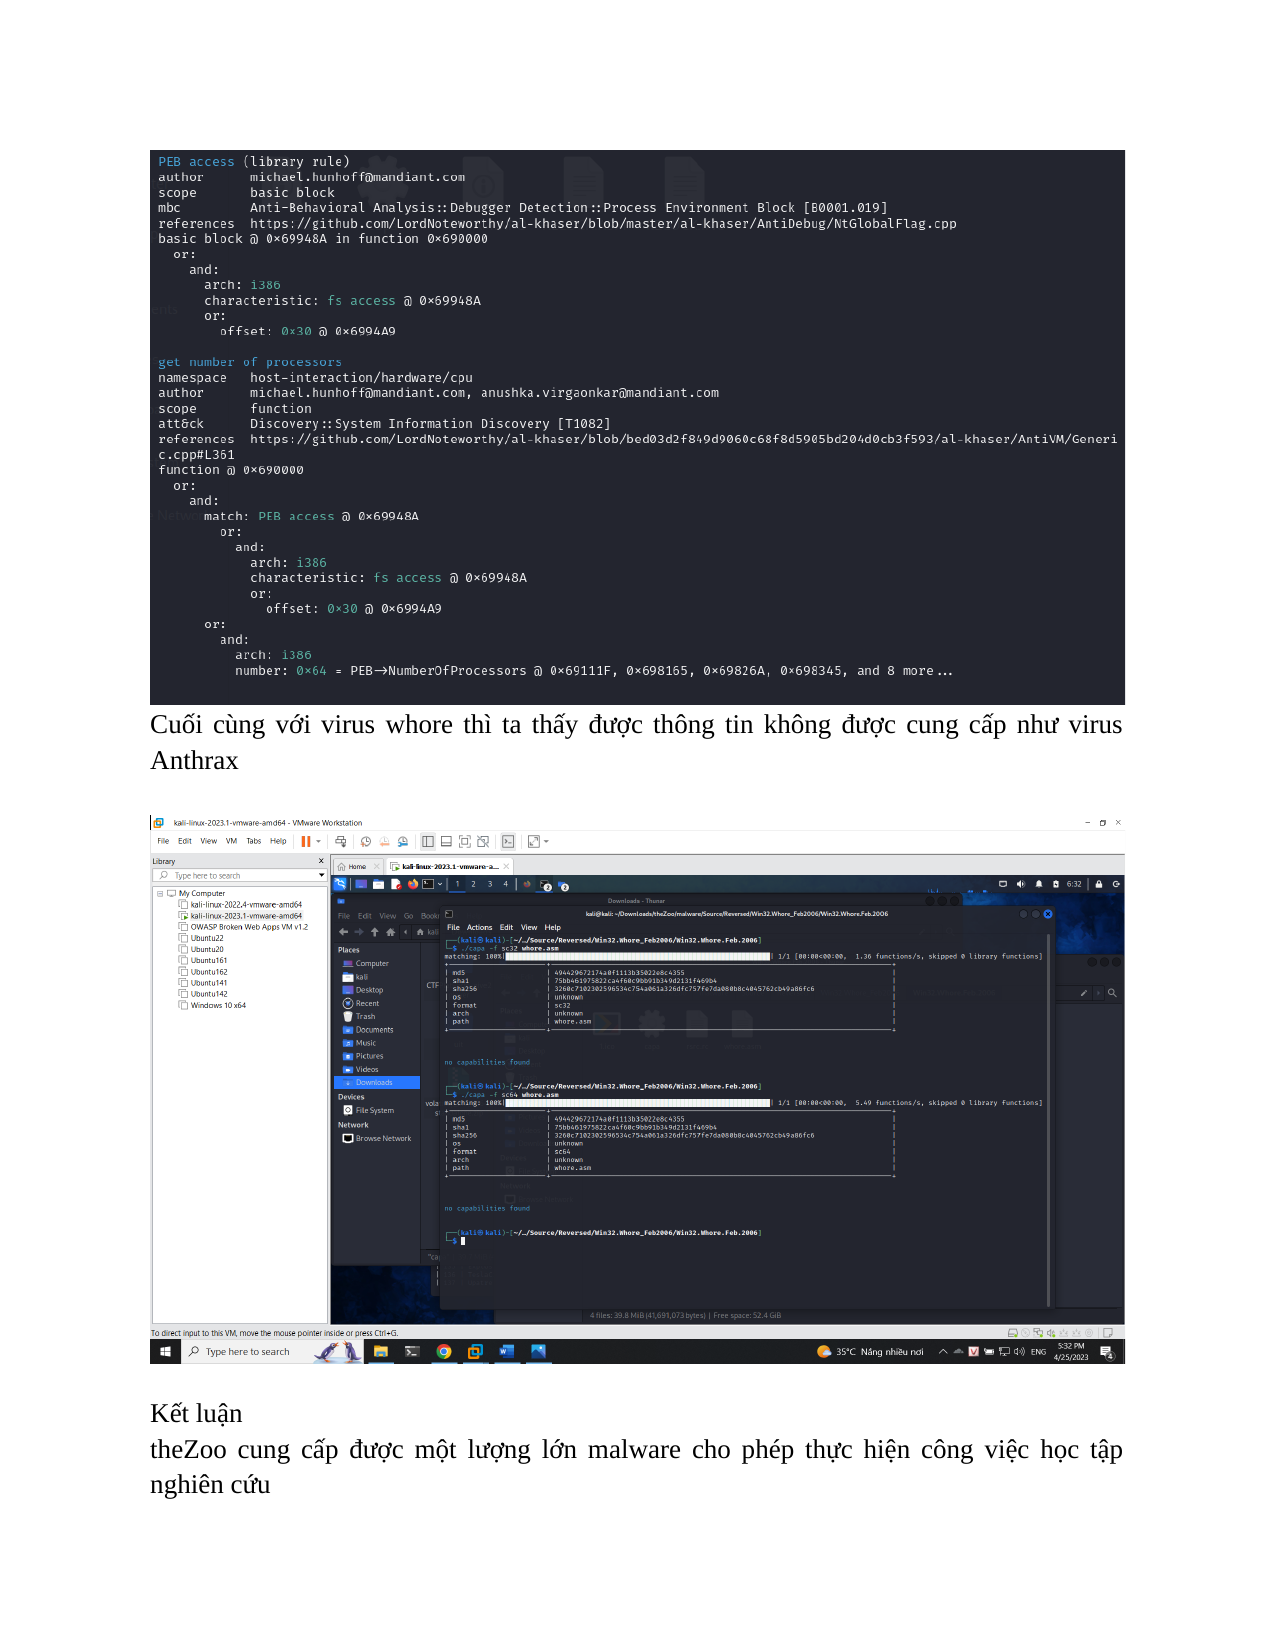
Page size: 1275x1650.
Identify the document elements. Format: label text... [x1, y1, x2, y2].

picture [150, 150, 1125, 705]
text Cuối cùng với virus whore thì ta thấy được thông tin không được cung cấp như virus Anthrax [150, 708, 1125, 775]
text theZoo cung cấp được một lượng lớn malware cho phép thực hiện công việc học tập nghiên cứu [150, 1433, 1125, 1500]
picture [150, 815, 1125, 1364]
text Kết luận [150, 1397, 1125, 1428]
